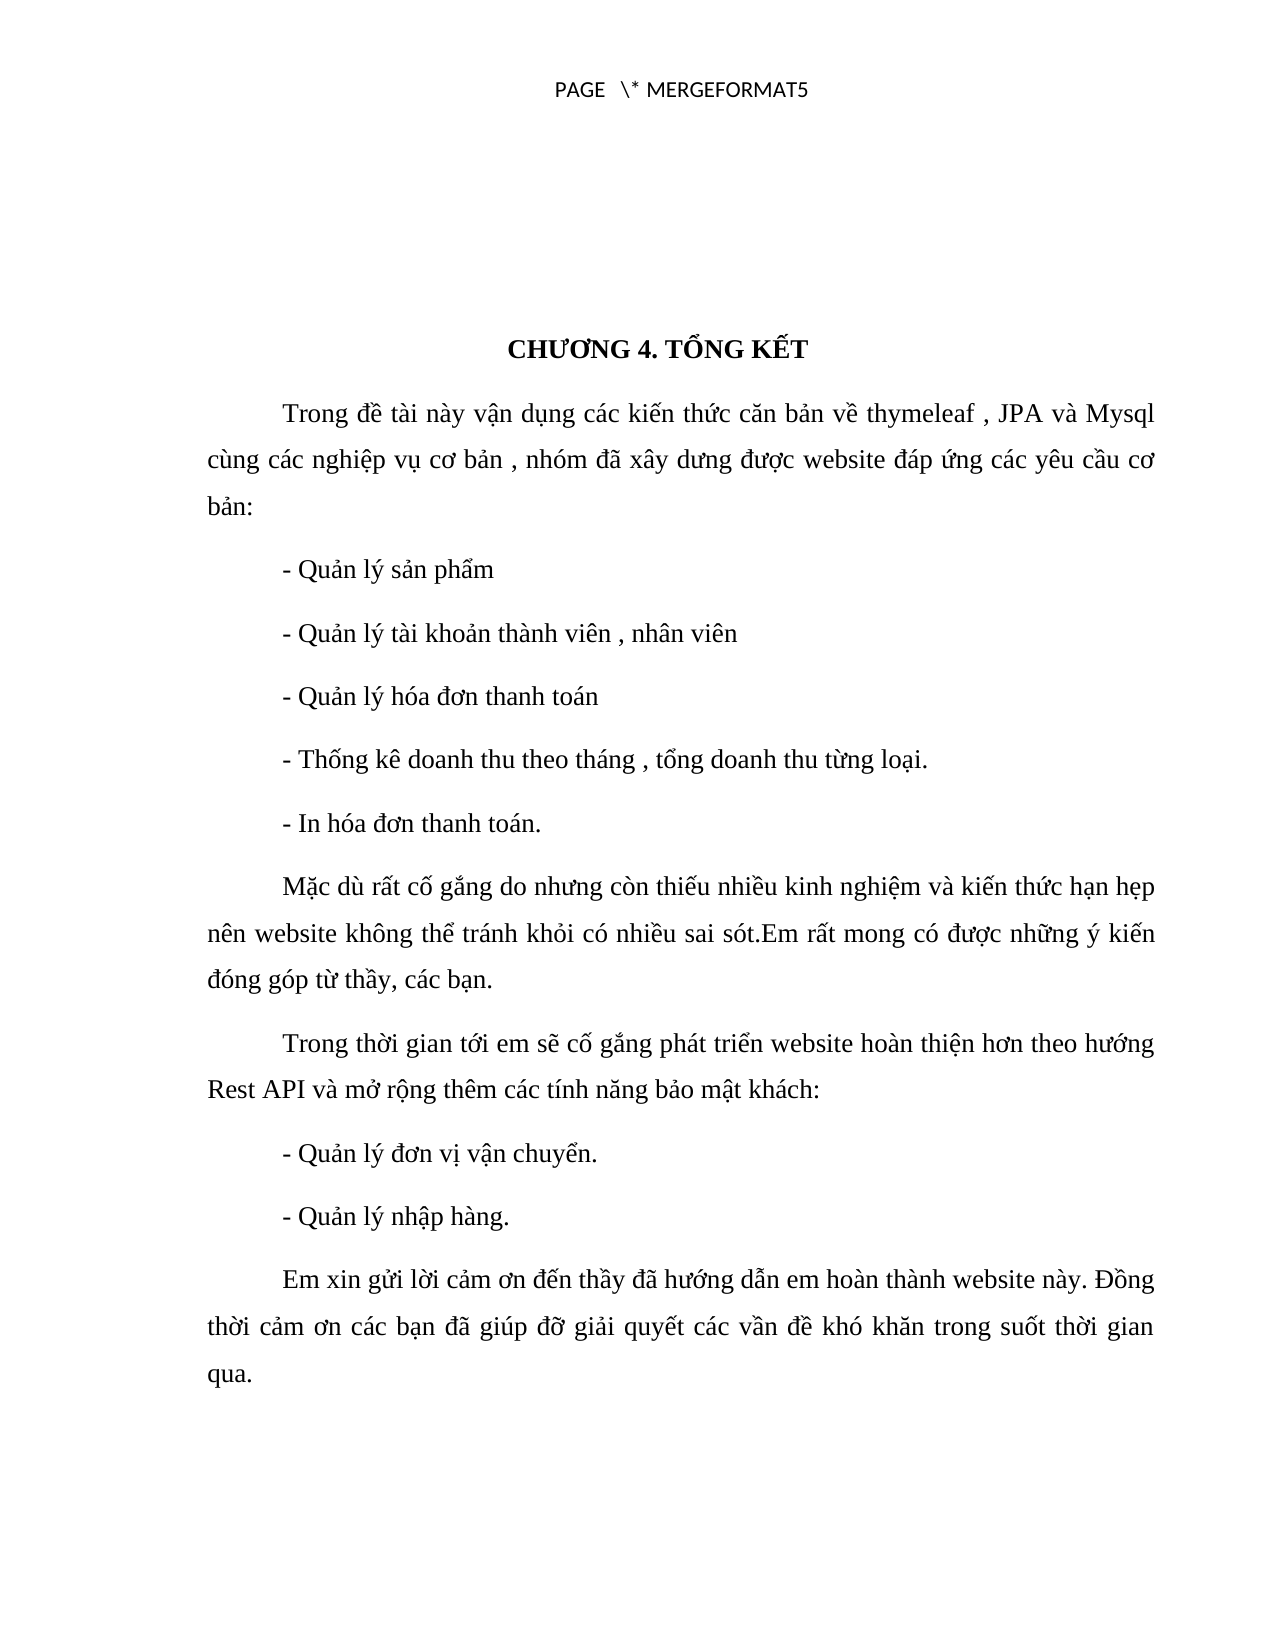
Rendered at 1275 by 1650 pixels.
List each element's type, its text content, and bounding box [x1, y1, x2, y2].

text CHƯƠNG 4. TỔNG KẾT [432, 334, 1156, 365]
text - Thống kê doanh thu theo tháng , tổng doanh thu từng loại. [207, 744, 1156, 775]
text - Quản lý đơn vị vận chuyển. [207, 1137, 1156, 1168]
text Trong đề tài này vận dụng các kiến thức căn bản về thymeleaf , JPA và Mysql cùng các nghiệp vụ cơ bản , nhóm đã xây dưng được website đáp ứng các yêu cầu cơ bản: [207, 397, 1156, 521]
text Trong thời gian tới em sẽ cố gắng phát triển website hoàn thiện hơn theo hướng Rest API và mở rộng thêm các tính năng bảo mật khách: [207, 1027, 1156, 1105]
text - Quản lý tài khoản thành viên , nhân viên [207, 617, 1156, 648]
text - In hóa đơn thanh toán. [207, 807, 1156, 838]
text - Quản lý sản phẩm [207, 554, 1156, 585]
text Mặc dù rất cố gắng do nhưng còn thiếu nhiều kinh nghiệm và kiến thức hạn hẹp nên website không thể tránh khỏi có nhiều sai sót.Em rất mong có được những ý kiến đóng góp từ thầy, các bạn. [207, 870, 1156, 995]
text - Quản lý nhập hàng. [207, 1200, 1156, 1231]
text Em xin gửi lời cảm ơn đến thầy đã hướng dẫn em hoàn thành website này. Đồng thời cảm ơn các bạn đã giúp đỡ giải quyết các vần đề khó khăn trong suốt thời gian qua. [207, 1264, 1156, 1388]
text - Quản lý hóa đơn thanh toán [207, 680, 1156, 711]
